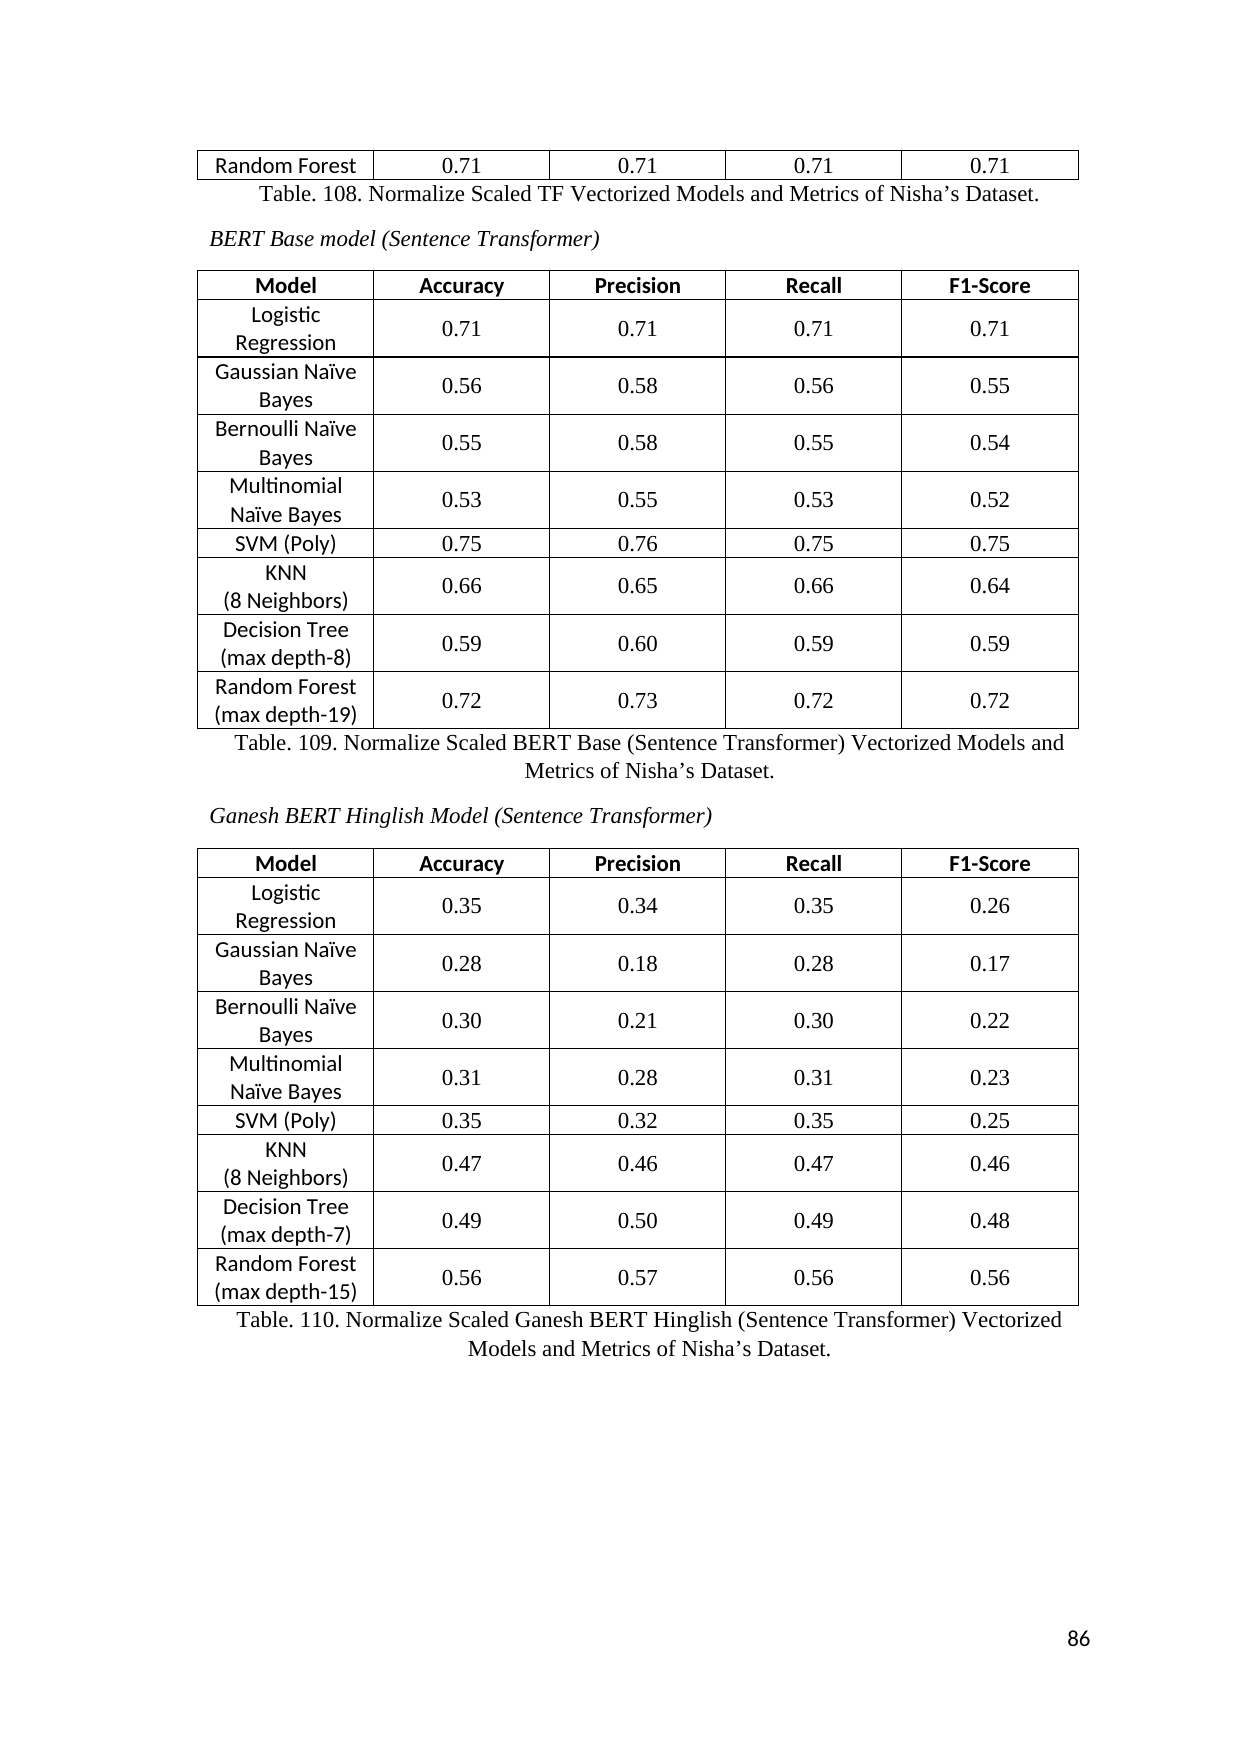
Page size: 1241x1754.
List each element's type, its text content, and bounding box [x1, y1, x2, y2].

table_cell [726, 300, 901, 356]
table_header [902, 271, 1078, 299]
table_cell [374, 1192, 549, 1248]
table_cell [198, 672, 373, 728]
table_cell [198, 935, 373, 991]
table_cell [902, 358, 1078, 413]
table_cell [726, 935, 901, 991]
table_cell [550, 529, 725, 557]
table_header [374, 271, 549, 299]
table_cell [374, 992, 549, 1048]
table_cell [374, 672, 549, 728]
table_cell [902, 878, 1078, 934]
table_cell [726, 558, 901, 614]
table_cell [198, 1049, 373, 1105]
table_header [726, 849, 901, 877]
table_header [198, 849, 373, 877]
text Table. 108. Normalize Scaled TF Vectorized Models and Metrics of Nisha’s Dataset. [209, 180, 1090, 206]
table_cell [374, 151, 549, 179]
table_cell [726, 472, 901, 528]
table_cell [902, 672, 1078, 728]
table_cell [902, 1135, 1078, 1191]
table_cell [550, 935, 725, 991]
text Table. 109. Normalize Scaled BERT Base (Sentence Transformer) Vectorized Models and Metrics of Nisha’s Dataset. [209, 729, 1090, 784]
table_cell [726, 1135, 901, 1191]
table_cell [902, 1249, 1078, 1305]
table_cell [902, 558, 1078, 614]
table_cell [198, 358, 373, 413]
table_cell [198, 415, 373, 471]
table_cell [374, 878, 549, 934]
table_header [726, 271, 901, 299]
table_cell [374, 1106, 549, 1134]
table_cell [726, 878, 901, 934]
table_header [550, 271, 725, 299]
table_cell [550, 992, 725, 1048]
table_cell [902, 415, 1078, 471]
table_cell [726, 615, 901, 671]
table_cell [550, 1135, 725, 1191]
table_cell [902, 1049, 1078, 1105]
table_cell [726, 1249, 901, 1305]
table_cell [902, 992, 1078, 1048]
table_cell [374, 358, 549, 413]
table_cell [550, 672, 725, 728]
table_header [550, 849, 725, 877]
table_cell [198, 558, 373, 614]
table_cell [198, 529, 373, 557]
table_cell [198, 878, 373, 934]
text Ganesh BERT Hinglish Model (Sentence Transformer) [209, 803, 1090, 829]
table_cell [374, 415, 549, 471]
text Table. 110. Normalize Scaled Ganesh BERT Hinglish (Sentence Transformer) Vectorized Models and Metrics of Nisha’s Dataset. [209, 1306, 1090, 1361]
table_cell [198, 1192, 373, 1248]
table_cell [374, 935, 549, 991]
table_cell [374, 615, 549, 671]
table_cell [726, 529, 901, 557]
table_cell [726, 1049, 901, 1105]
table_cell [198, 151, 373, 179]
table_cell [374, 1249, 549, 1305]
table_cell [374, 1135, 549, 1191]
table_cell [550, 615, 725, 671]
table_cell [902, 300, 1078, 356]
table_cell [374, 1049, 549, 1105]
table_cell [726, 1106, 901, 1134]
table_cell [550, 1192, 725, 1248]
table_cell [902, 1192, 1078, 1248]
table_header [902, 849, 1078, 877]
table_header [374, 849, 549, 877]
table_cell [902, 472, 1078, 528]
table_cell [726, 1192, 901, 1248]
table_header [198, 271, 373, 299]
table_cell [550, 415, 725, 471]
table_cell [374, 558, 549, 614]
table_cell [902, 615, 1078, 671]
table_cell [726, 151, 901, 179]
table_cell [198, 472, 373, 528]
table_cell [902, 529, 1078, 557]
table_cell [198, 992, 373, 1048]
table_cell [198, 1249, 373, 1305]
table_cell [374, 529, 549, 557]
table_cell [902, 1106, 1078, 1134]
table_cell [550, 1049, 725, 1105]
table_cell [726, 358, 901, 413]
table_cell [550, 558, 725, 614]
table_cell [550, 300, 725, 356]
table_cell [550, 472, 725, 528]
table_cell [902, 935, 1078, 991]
text BERT Base model (Sentence Transformer) [209, 225, 1090, 252]
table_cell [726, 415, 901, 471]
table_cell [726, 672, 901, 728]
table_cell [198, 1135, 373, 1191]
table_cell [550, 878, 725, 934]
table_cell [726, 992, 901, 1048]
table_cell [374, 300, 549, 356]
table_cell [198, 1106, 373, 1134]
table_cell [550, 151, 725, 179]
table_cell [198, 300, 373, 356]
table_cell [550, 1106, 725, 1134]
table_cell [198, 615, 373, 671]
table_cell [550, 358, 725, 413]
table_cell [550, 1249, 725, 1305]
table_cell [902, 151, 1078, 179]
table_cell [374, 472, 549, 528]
